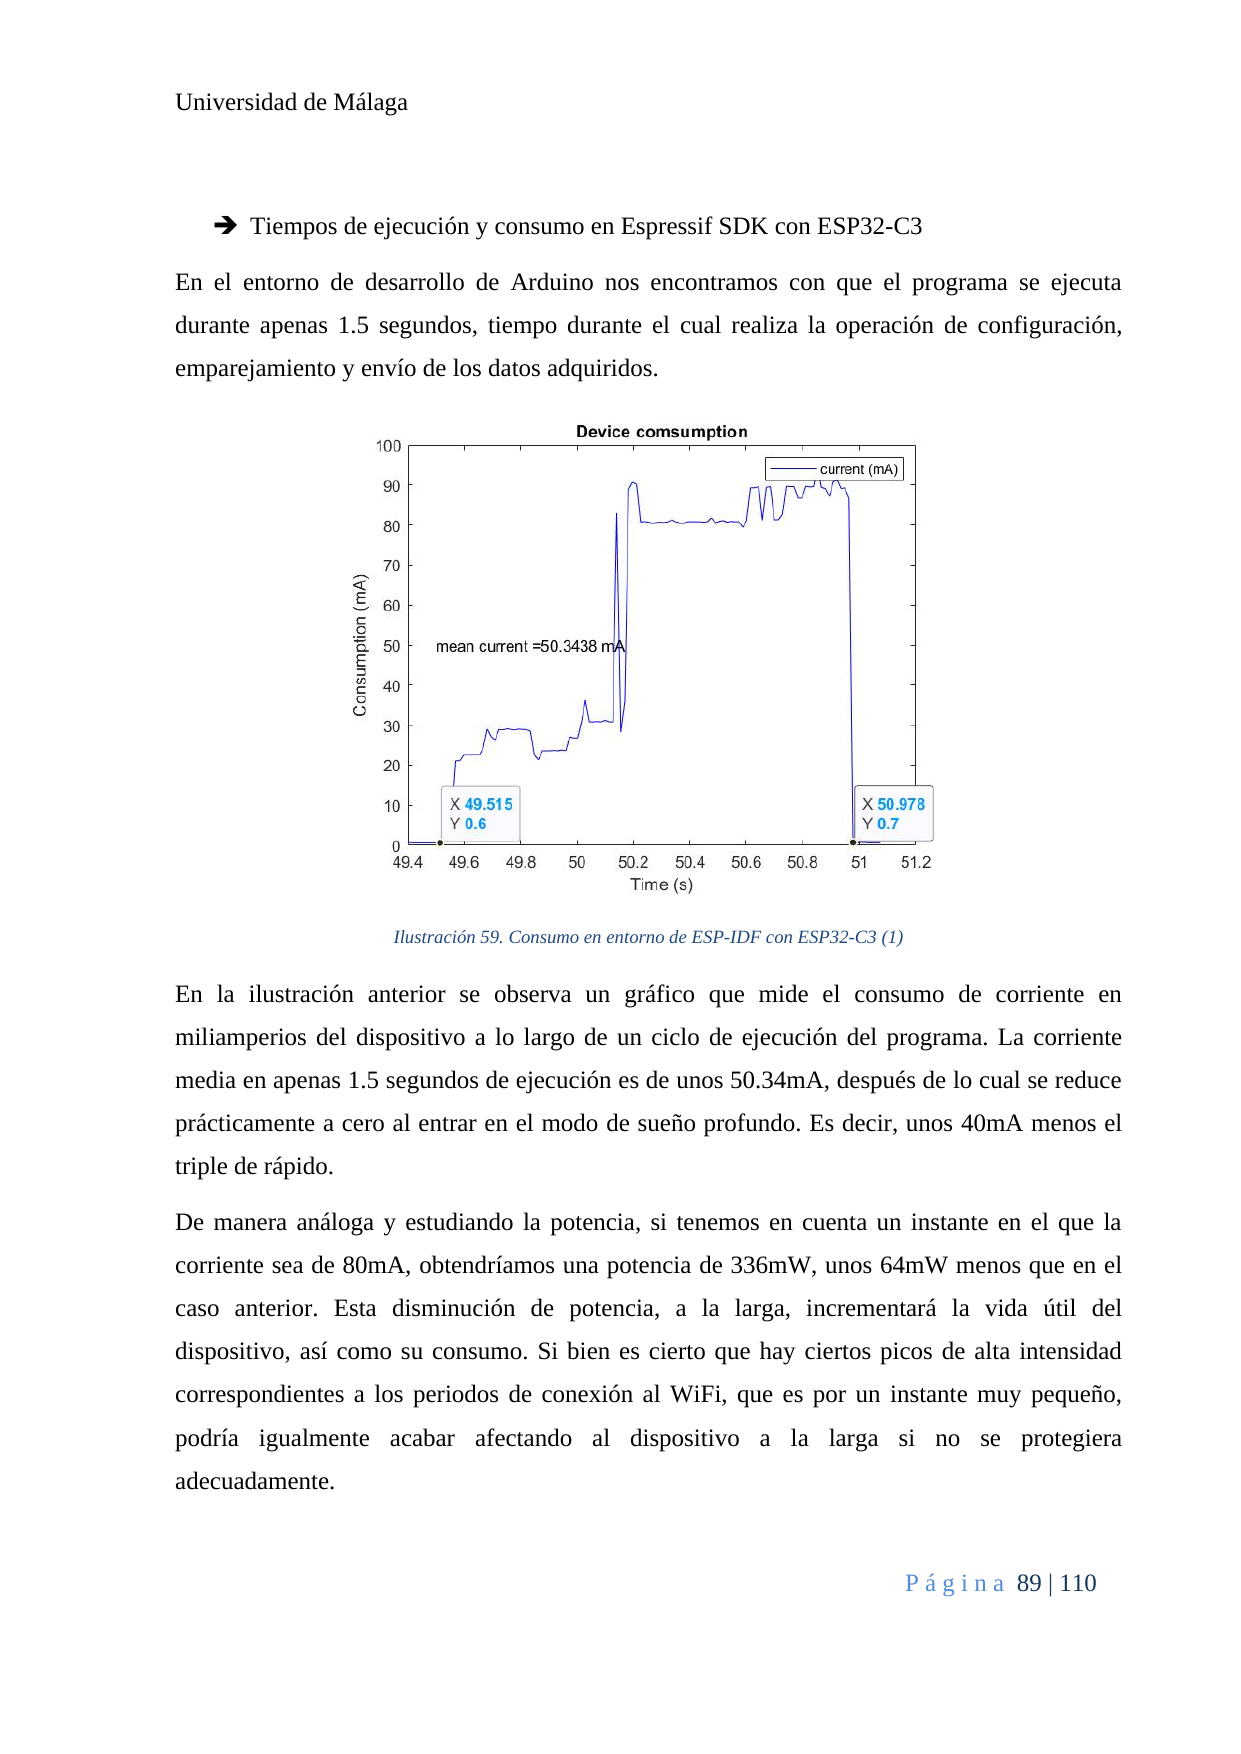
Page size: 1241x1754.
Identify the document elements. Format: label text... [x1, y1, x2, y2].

text En el entorno de desarrollo de Arduino nos encontramos con que el programa se ejecuta durante apenas 1.5 segundos, tiempo durante el cual realiza la operación de configuración, emparejamiento y envío de los datos adquiridos. [175, 267, 1123, 382]
list Tiempos de ejecución y consumo en Espressif SDK con ESP32-C3 [212, 211, 1123, 240]
picture [322, 408, 977, 899]
text De manera análoga y estudiando la potencia, si tenemos en cuenta un instante en el que la corriente sea de 80mA, obtendríamos una potencia de 336mW, unos 64mW menos que en el caso anterior. Esta disminución de potencia, a la larga, incrementará la vida útil del dispositivo, así como su consumo. Si bien es cierto que hay ciertos picos de alta intensidad correspondientes a los periodos de conexión al WiFi, que es por un instante muy pequeño, podría igualmente acabar afectando al dispositivo a la larga si no se protegiera adecuadamente. [175, 1207, 1123, 1494]
text Ilustración 59. Consumo en entorno de ESP-IDF con ESP32-C3 (1) [175, 926, 1123, 947]
text En la ilustración anterior se observa un gráfico que mide el consumo de corriente en miliamperios del dispositivo a lo largo de un ciclo de ejecución del programa. La corriente media en apenas 1.5 segundos de ejecución es de unos 50.34mA, después de lo cual se reduce prácticamente a cero al entrar en el modo de sueño profundo. Es decir, unos 40mA menos el triple de rápido. [175, 979, 1123, 1180]
